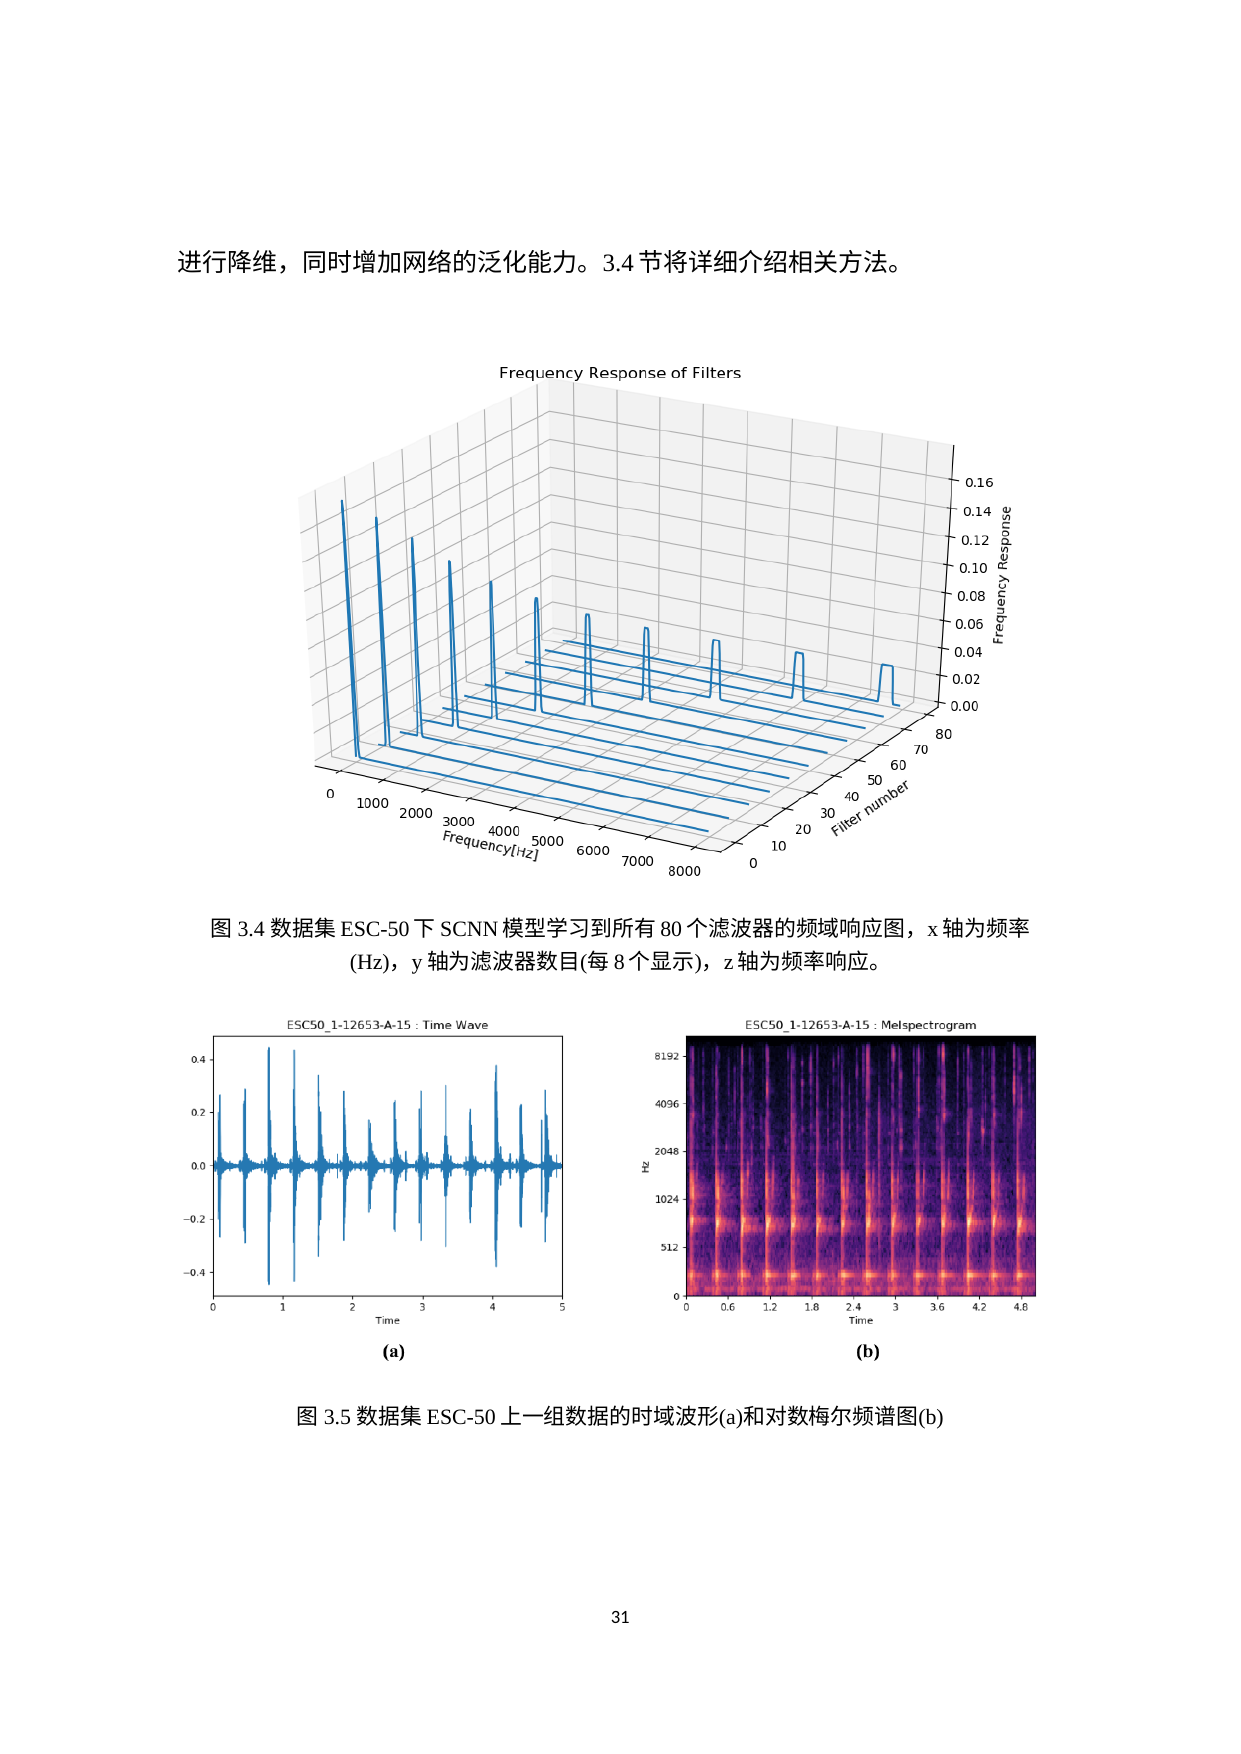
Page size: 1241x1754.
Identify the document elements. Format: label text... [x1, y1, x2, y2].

picture [177, 1008, 1063, 1369]
text 图 3.4 数据集ESC-50下SCNN模型学习到所有80个滤波器的频域响应图，x轴为频率(Hz)，y轴为滤波器数目(每8个显示)，z轴为频率响应。 [177, 911, 1063, 976]
text 图 3.5 数据集ESC-50上一组数据的时域波形(a)和对数梅尔频谱图(b) [177, 1398, 1063, 1431]
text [177, 228, 1063, 293]
picture [187, 326, 1053, 903]
